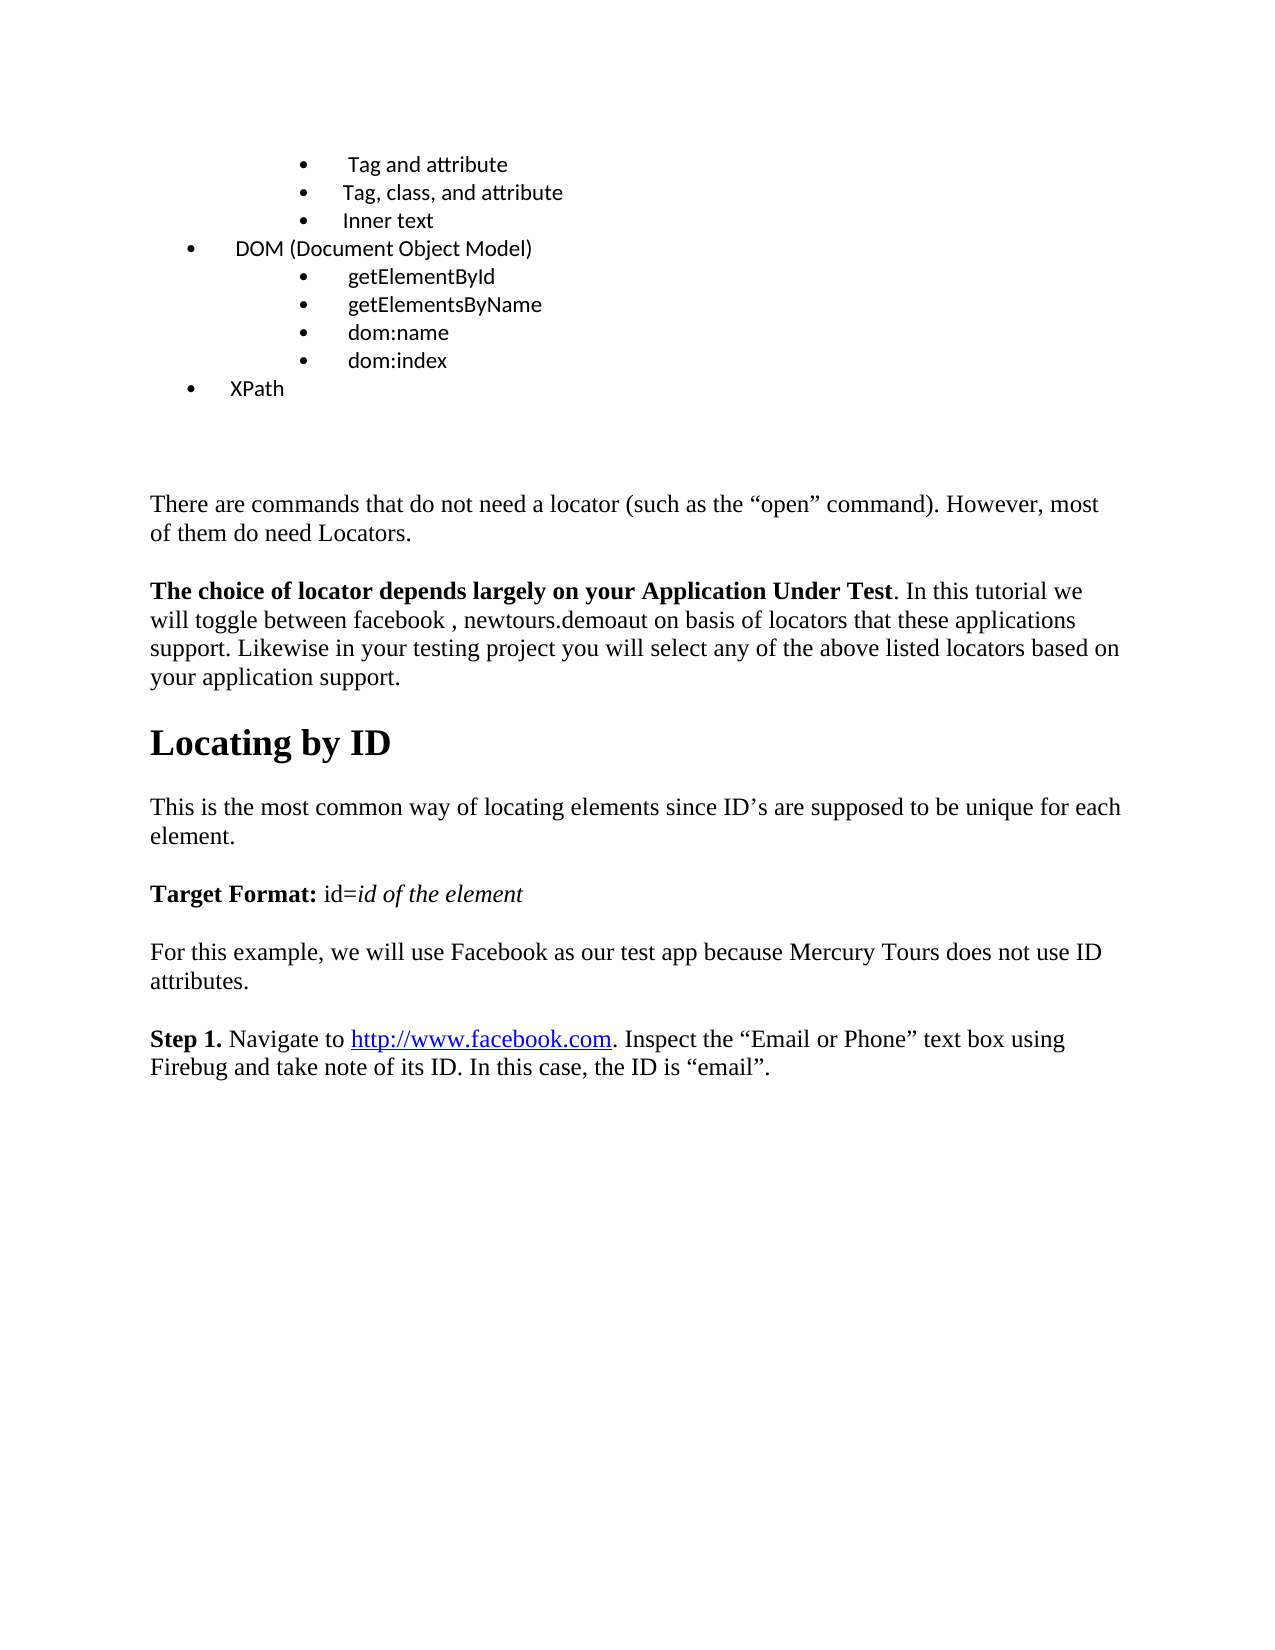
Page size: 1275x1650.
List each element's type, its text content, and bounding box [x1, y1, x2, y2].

list DOM (Document Object Model) [187, 234, 1125, 262]
list getElementsByName [300, 290, 1125, 318]
text There are commands that do not need a locator (such as the “open” command). However, most of them do need Locators. [150, 489, 1125, 547]
list dom:name [300, 318, 1125, 346]
text Target Format: id=id of the element [150, 879, 1125, 908]
text The choice of locator depends largely on your Application Under Test. In this tutorial we will toggle between facebook , newtours.demoaut on basis of locators that these applications support. Likewise in your testing project you will select any of the above listed locators based on your application support. [150, 576, 1125, 691]
list Tag and attribute [300, 150, 1125, 178]
list XPath [187, 374, 1125, 402]
list getElementById [300, 262, 1125, 290]
subtitle Locating by ID [150, 720, 1125, 763]
text Step 1. Navigate to http://www.facebook.com. Inspect the “Email or Phone” text box using Firebug and take note of its ID. In this case, the ID is “email”. [150, 1024, 1125, 1081]
text This is the most common way of locating elements since ID’s are supposed to be unique for each element. [150, 792, 1125, 850]
list Inner text [300, 206, 1125, 234]
list dom:index [300, 346, 1125, 374]
text For this example, we will use Facebook as our test app because Mercury Tours does not use ID attributes. [150, 937, 1125, 994]
list Tag, class, and attribute [300, 178, 1125, 206]
